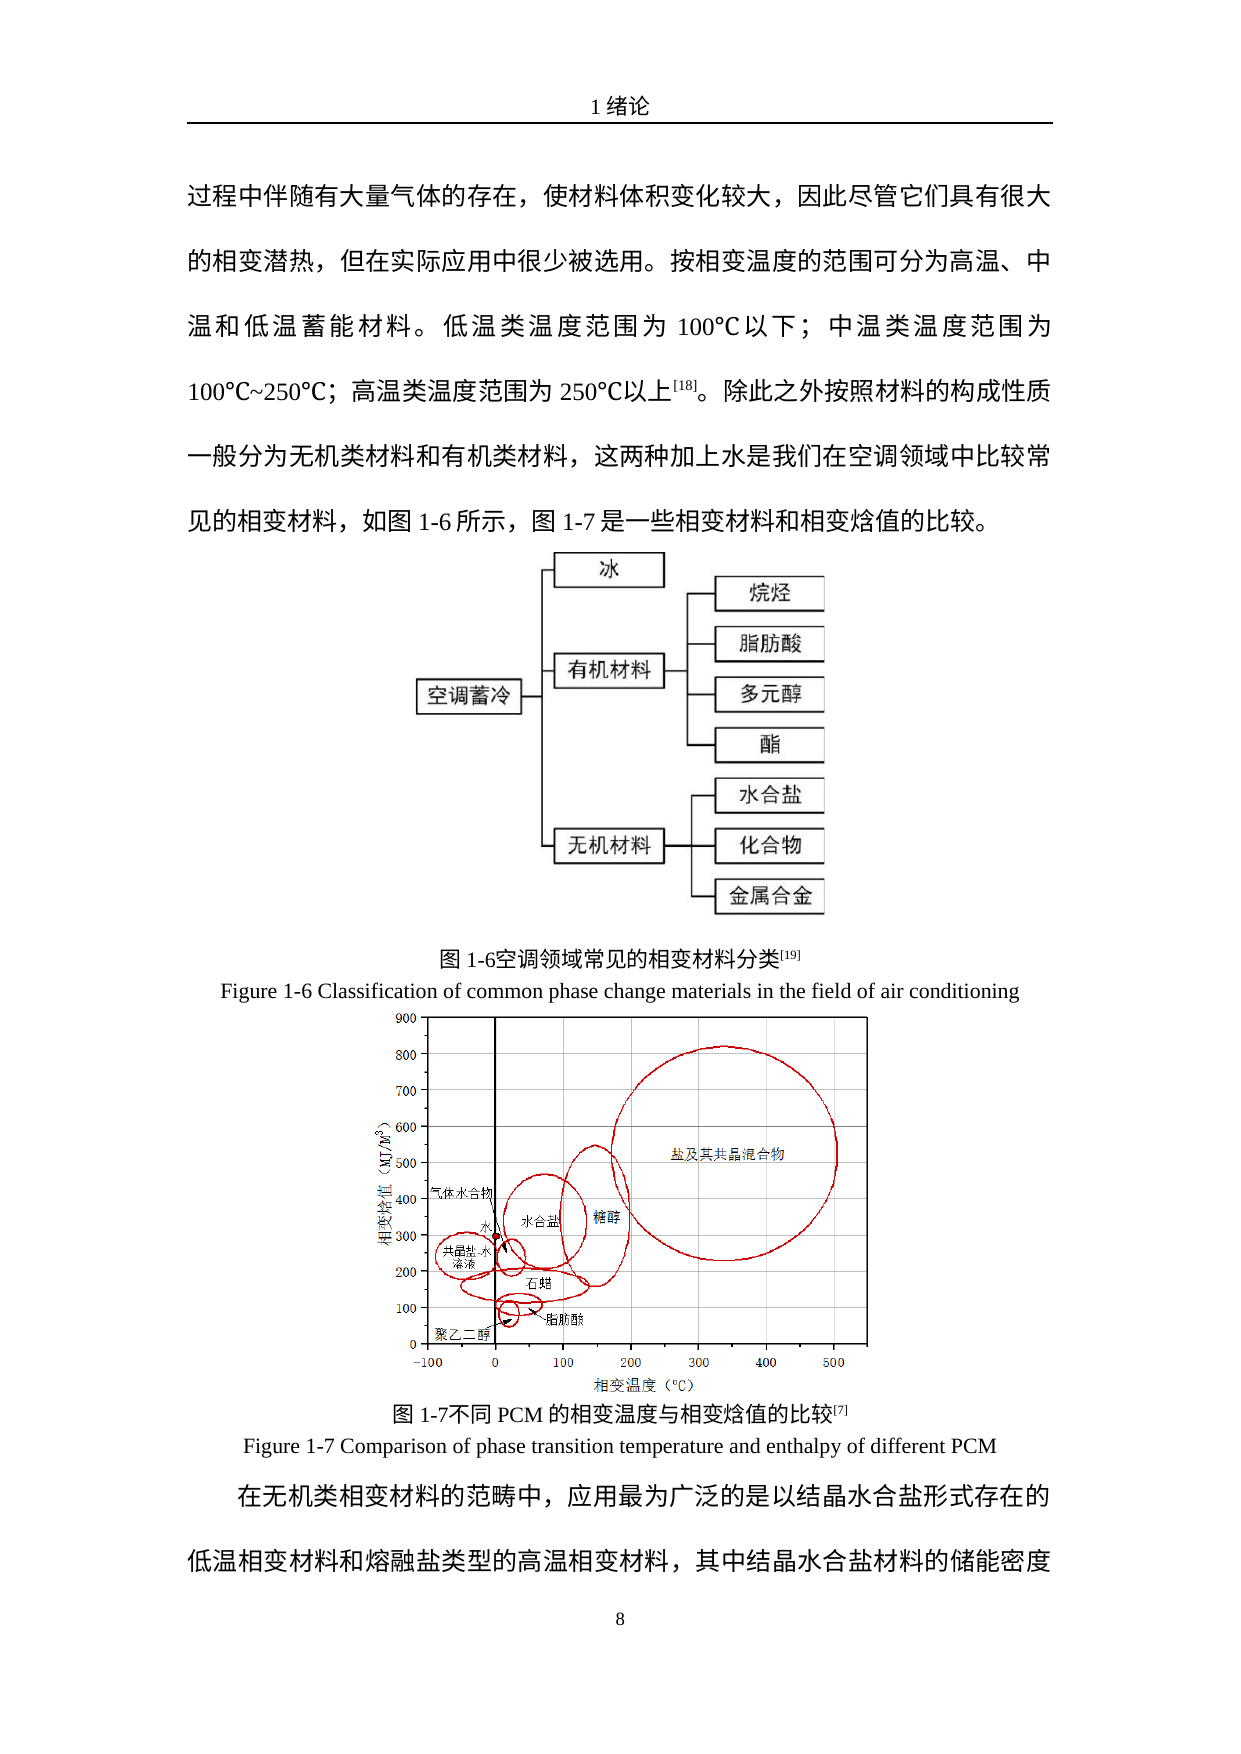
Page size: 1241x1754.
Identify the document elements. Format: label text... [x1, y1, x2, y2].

text Figure 1-7 Comparison of phase transition temperature and enthalpy of different PCM [187, 1429, 1053, 1462]
text 图 1-7不同 PCM 的相变温度与相变焓值的比较[7] [187, 1397, 1053, 1429]
text Figure 1-6 Classification of common phase change materials in the field of air conditioning [187, 974, 1053, 1007]
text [187, 1462, 1053, 1592]
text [187, 162, 1053, 552]
text 图 1-6空调领域常见的相变材料分类[19] [187, 942, 1053, 974]
